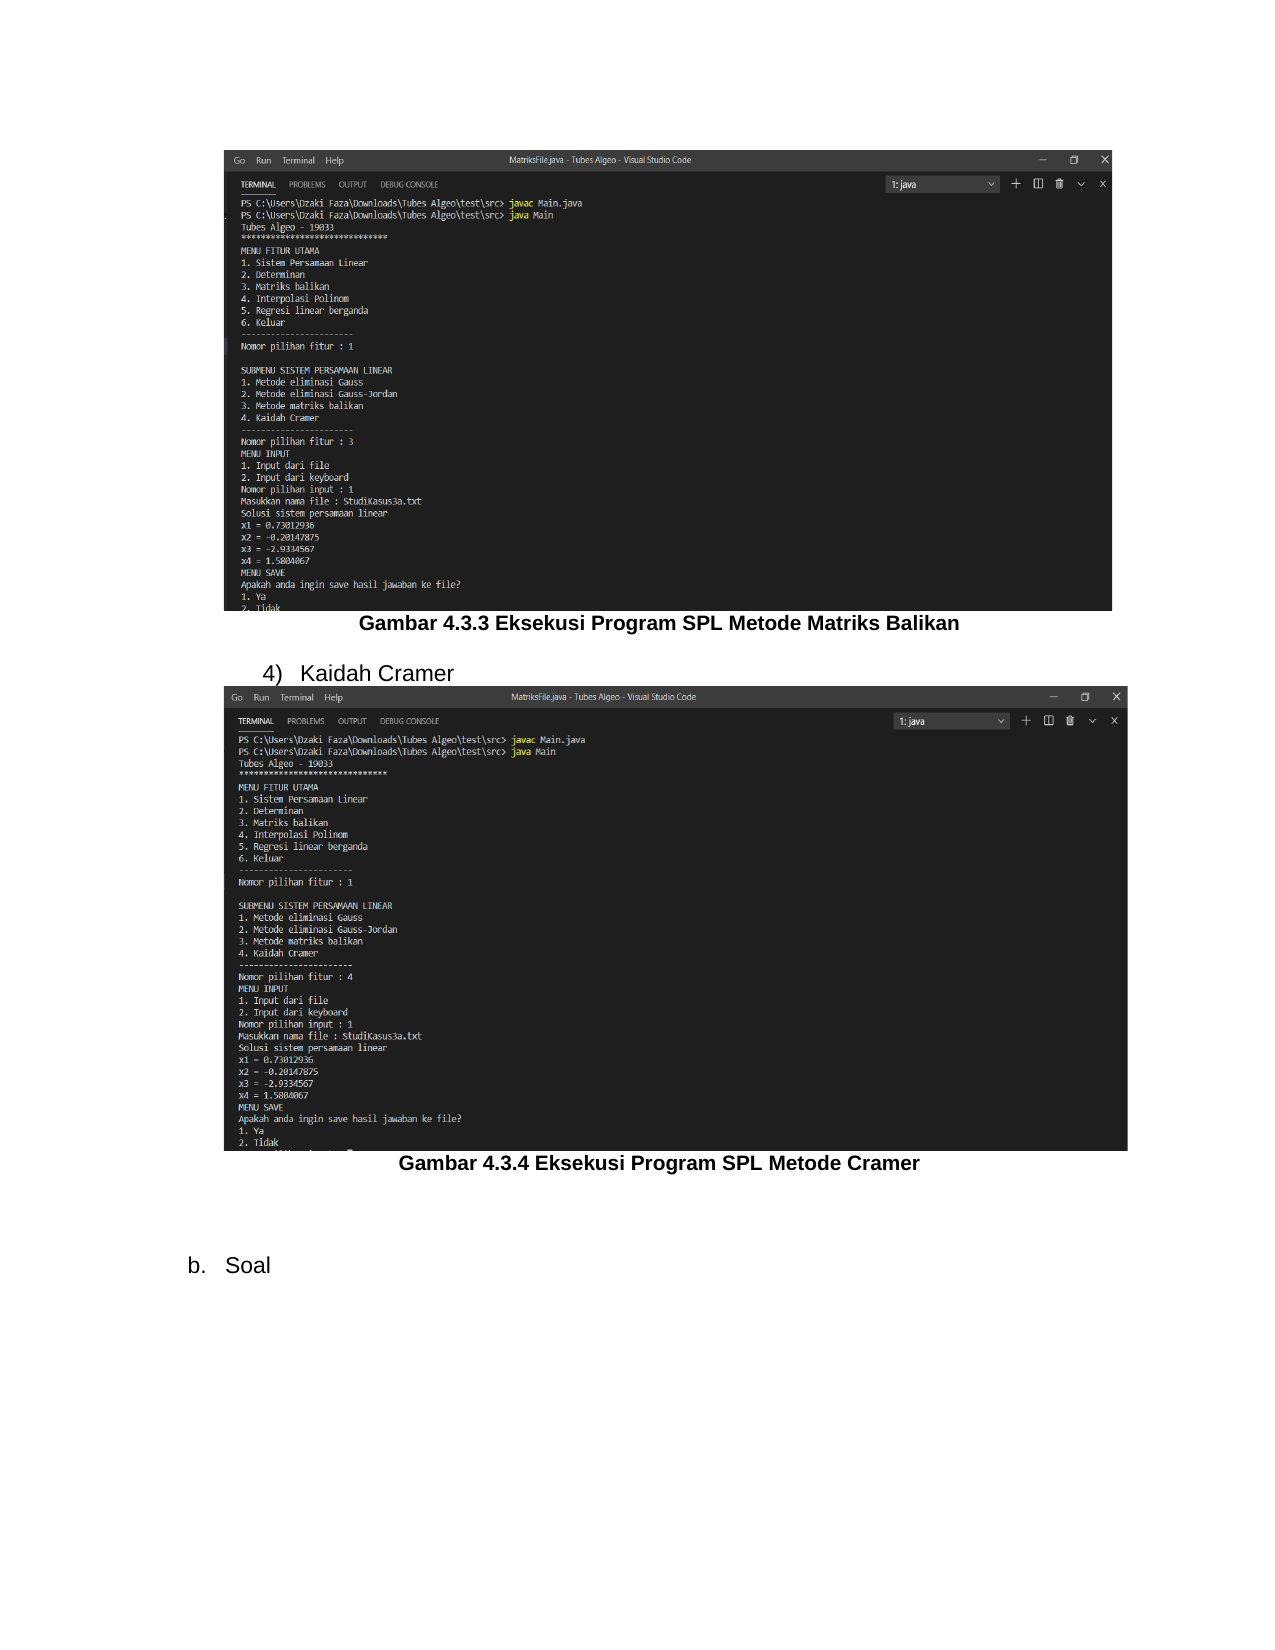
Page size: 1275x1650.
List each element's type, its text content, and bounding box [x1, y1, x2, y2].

list Kaidah Cramer [262, 660, 1125, 686]
text Gambar 4.3.4 Eksekusi Program SPL Metode Cramer [194, 1150, 1124, 1174]
picture [223, 686, 1128, 1151]
list Soal [187, 1252, 1125, 1278]
picture [223, 150, 1113, 611]
text Gambar 4.3.3 Eksekusi Program SPL Metode Matriks Balikan [194, 611, 1124, 635]
